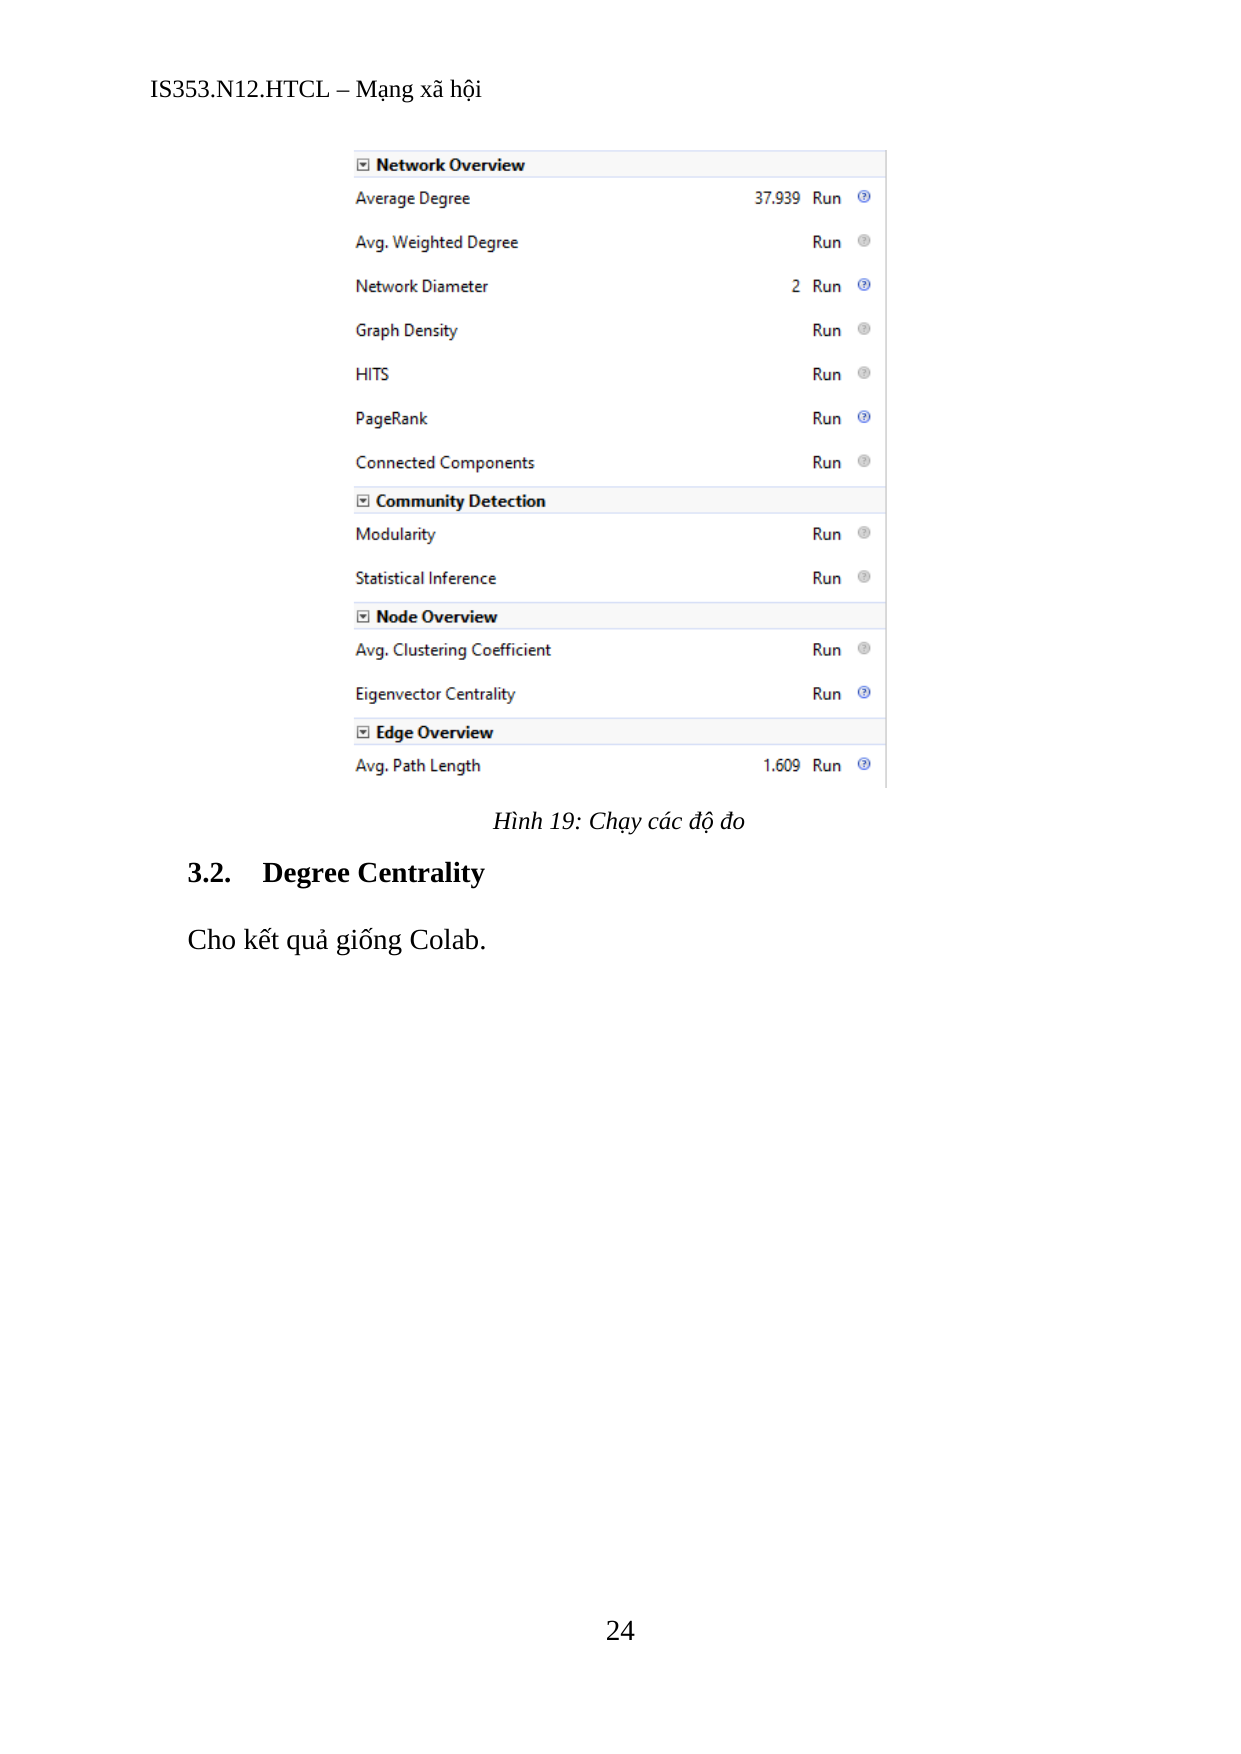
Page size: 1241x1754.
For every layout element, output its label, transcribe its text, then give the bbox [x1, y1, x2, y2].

picture [353, 150, 887, 788]
text Hình 19: Chạy các độ đo [150, 806, 1090, 834]
text Cho kết quả giống Colab. [187, 922, 1090, 956]
list Degree Centrality [187, 855, 1090, 889]
